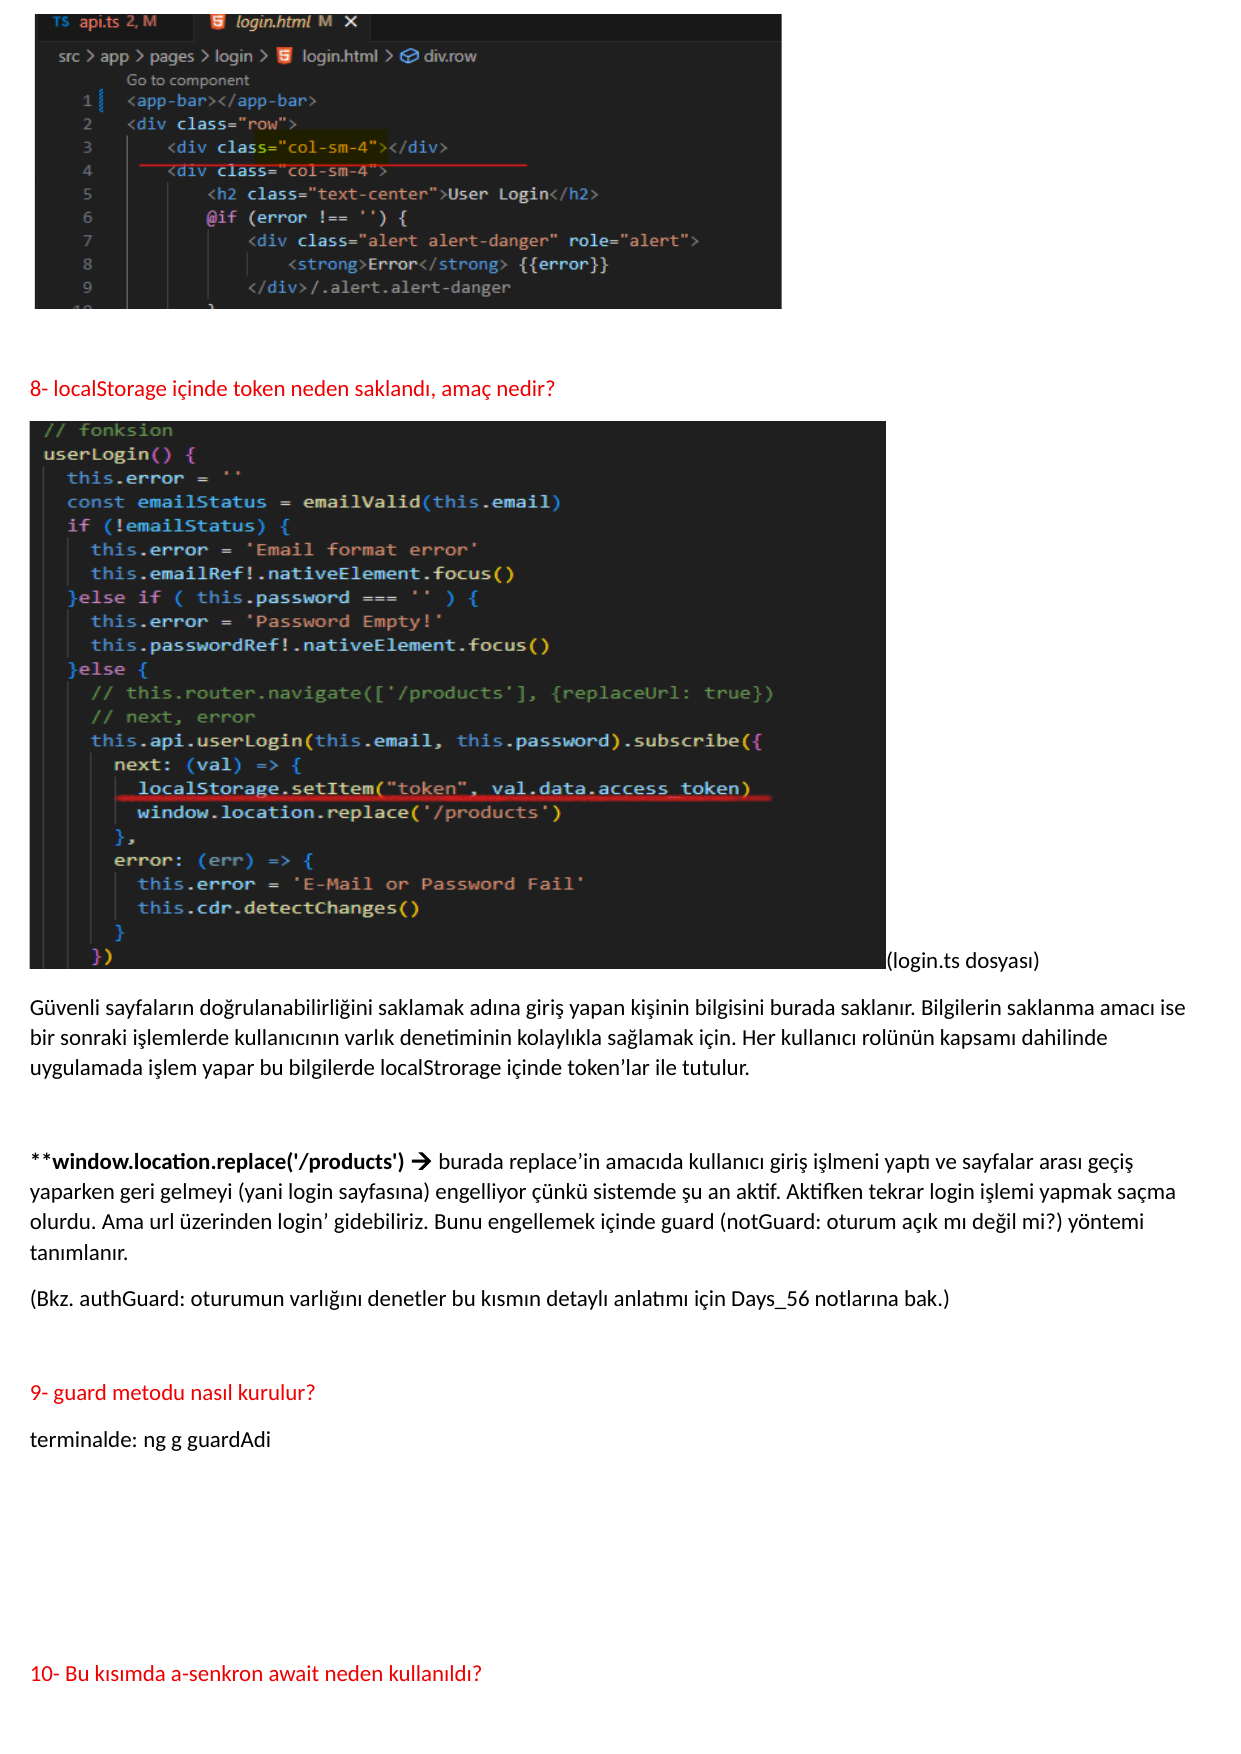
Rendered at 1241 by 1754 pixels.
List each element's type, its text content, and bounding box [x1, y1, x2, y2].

text terminalde: ng g guardAdi [29, 1425, 1196, 1453]
picture [34, 14, 782, 309]
text 9- guard metodu nasıl kurulur? [29, 1378, 1196, 1406]
text 8- localStorage içinde token neden saklandı, amaç nedir? [29, 374, 1196, 402]
text (Bkz. authGuard: oturumun varlığını denetler bu kısmın detaylı anlatımı için Days_56 notlarına bak.) [29, 1284, 1196, 1313]
picture [29, 421, 886, 969]
text 10- Bu kısımda a-senkron await neden kullanıldı? [29, 1659, 1196, 1688]
text **window.location.replace('/products') burada replace’in amacıda kullanıcı giriş işlmeni yaptı ve sayfalar arası geçiş yaparken geri gelmeyi (yani login sayfasına) engelliyor çünkü sistemde şu an aktif. Aktifken tekrar login işlemi yapmak saçma olurdu. Ama url üzerinden login’ gidebiliriz. Bunu engellemek içinde guard (notGuard: oturum açık mı değil mi?) yöntemi tanımlanır. [29, 1147, 1196, 1266]
text Güvenli sayfaların doğrulanabilirliğini saklamak adına giriş yapan kişinin bilgisini burada saklanır. Bilgilerin saklanma amacı ise bir sonraki işlemlerde kullanıcının varlık denetiminin kolaylıkla sağlamak için. Her kullanıcı rolünün kapsamı dahilinde uygulamada işlem yapar bu bilgilerde localStrorage içinde token’lar ile tutulur. [29, 993, 1196, 1081]
